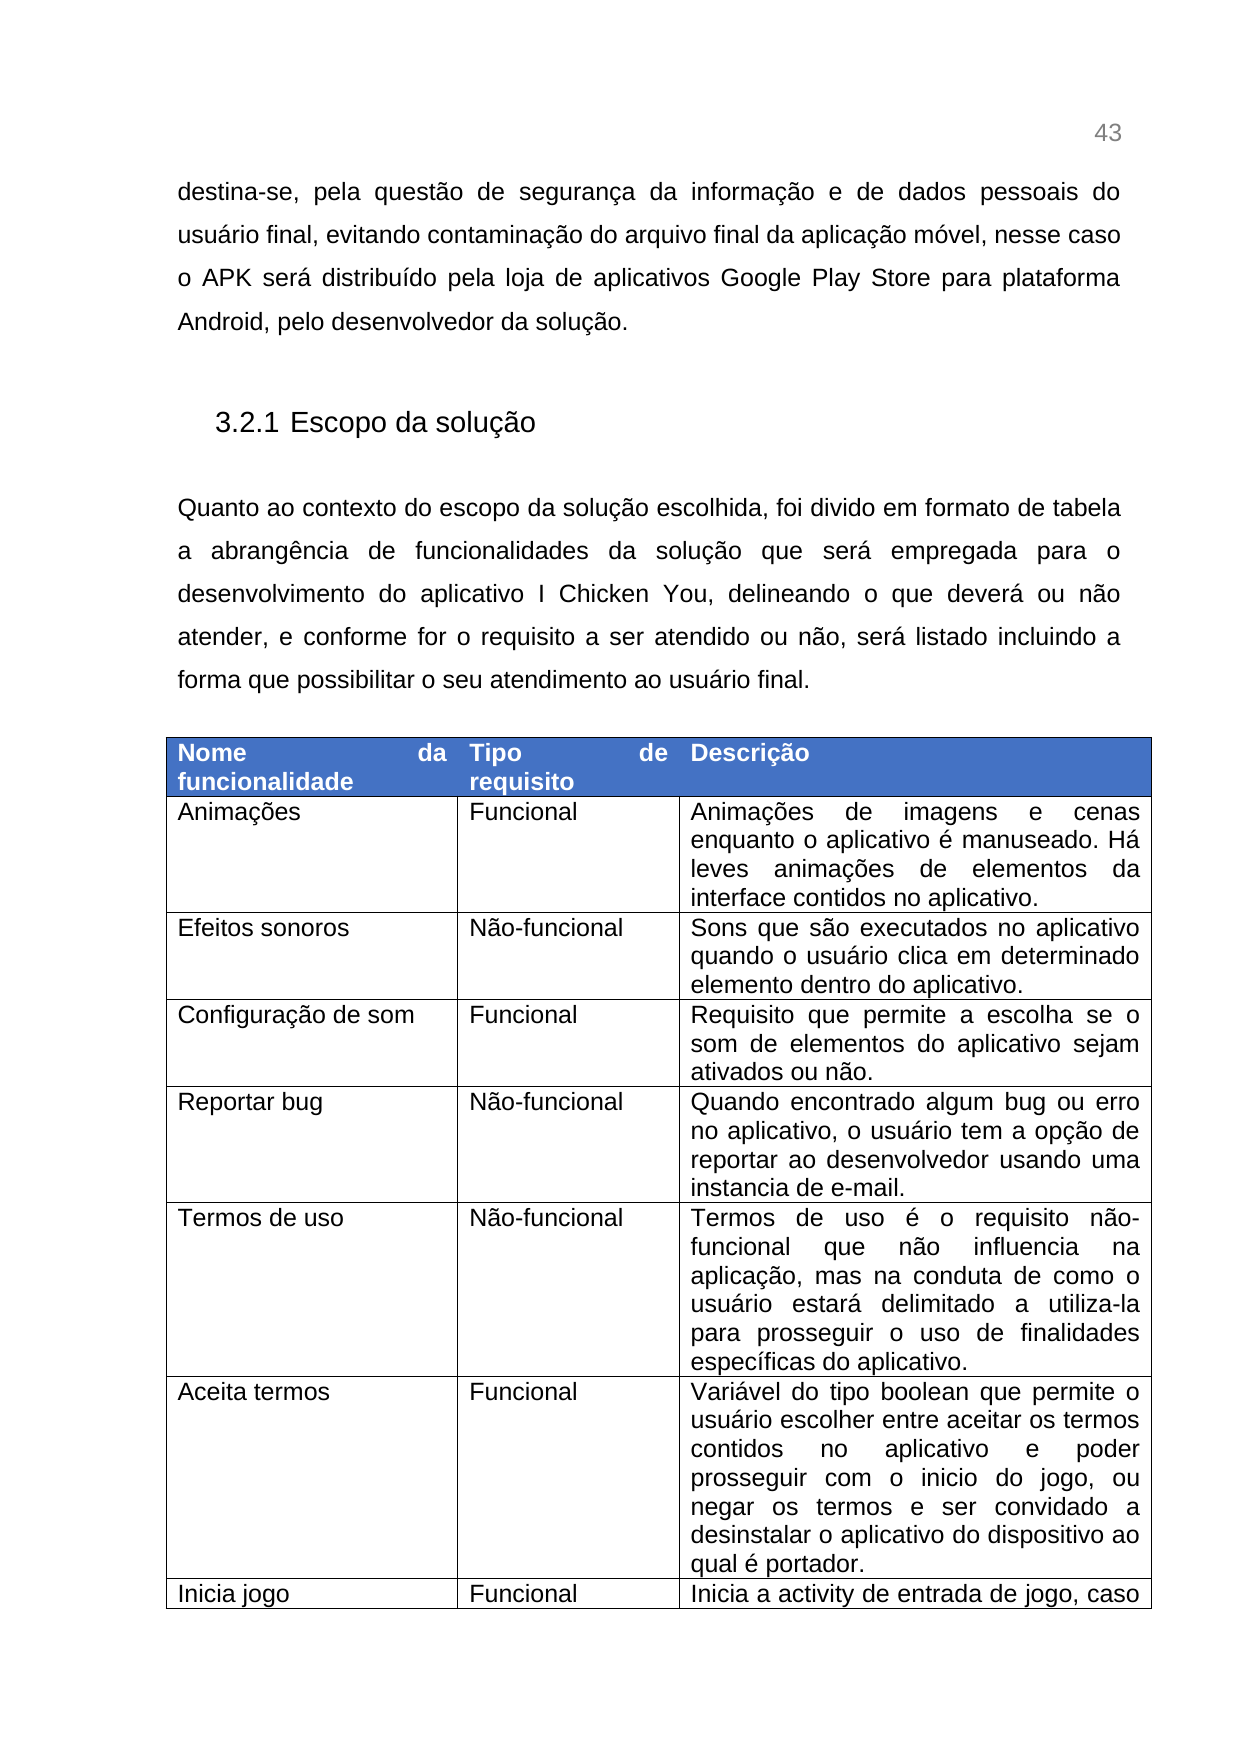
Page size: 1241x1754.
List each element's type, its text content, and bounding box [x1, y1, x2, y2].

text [177, 177, 1122, 335]
table_cell Reportar bug [167, 1087, 457, 1202]
subtitle Escopo da solução [215, 405, 1122, 439]
table_header Tipo de requisito [458, 738, 679, 796]
table_cell Termos de uso [167, 1203, 457, 1376]
table_cell Efeitos sonoros [167, 913, 457, 999]
table_cell Funcional [458, 1579, 679, 1608]
table_cell Animações de imagens e cenas enquanto o aplicativo é manuseado. Há leves animações de elementos da interface contidos no aplicativo. [680, 797, 1151, 912]
table_cell Funcional [458, 1377, 679, 1578]
text Quanto ao contexto do escopo da solução escolhida, foi divido em formato de tabela a abrangência de funcionalidades da solução que será empregada para o desenvolvimento do aplicativo I Chicken You, delineando o que deverá ou não atender, e conforme for o requisito a ser atendido ou não, será listado incluindo a forma que possibilitar o seu atendimento ao usuário final. [177, 493, 1122, 694]
table_cell Aceita termos [167, 1377, 457, 1578]
table_cell Animações [167, 797, 457, 912]
table_cell Requisito que permite a escolha se o som de elementos do aplicativo sejam ativados ou não. [680, 1000, 1151, 1086]
table_cell Inicia jogo [167, 1579, 457, 1608]
table_cell Funcional [458, 1000, 679, 1086]
table_cell Variável do tipo boolean que permite o usuário escolher entre aceitar os termos contidos no aplicativo e poder prosseguir com o inicio do jogo, ou negar os termos e ser convidado a desinstalar o aplicativo do dispositivo ao qual é portador. [680, 1377, 1151, 1578]
table_cell Termos de uso é o requisito não-funcional que não influencia na aplicação, mas na conduta de como o usuário estará delimitado a utiliza-la para prosseguir o uso de finalidades específicas do aplicativo. [680, 1203, 1151, 1376]
table_cell Configuração de som [167, 1000, 457, 1086]
table_cell Funcional [458, 797, 679, 912]
table_header Descrição [679, 738, 1151, 796]
table_cell Não-funcional [458, 1203, 679, 1376]
table_cell Não-funcional [458, 1087, 679, 1202]
table_cell Quando encontrado algum bug ou erro no aplicativo, o usuário tem a opção de reportar ao desenvolvedor usando uma instancia de e-mail. [680, 1087, 1151, 1202]
table_cell Sons que são executados no aplicativo quando o usuário clica em determinado elemento dentro do aplicativo. [680, 913, 1151, 999]
table_header Nome da funcionalidade [167, 738, 458, 796]
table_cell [680, 1579, 1151, 1608]
table_cell Não-funcional [458, 913, 679, 999]
